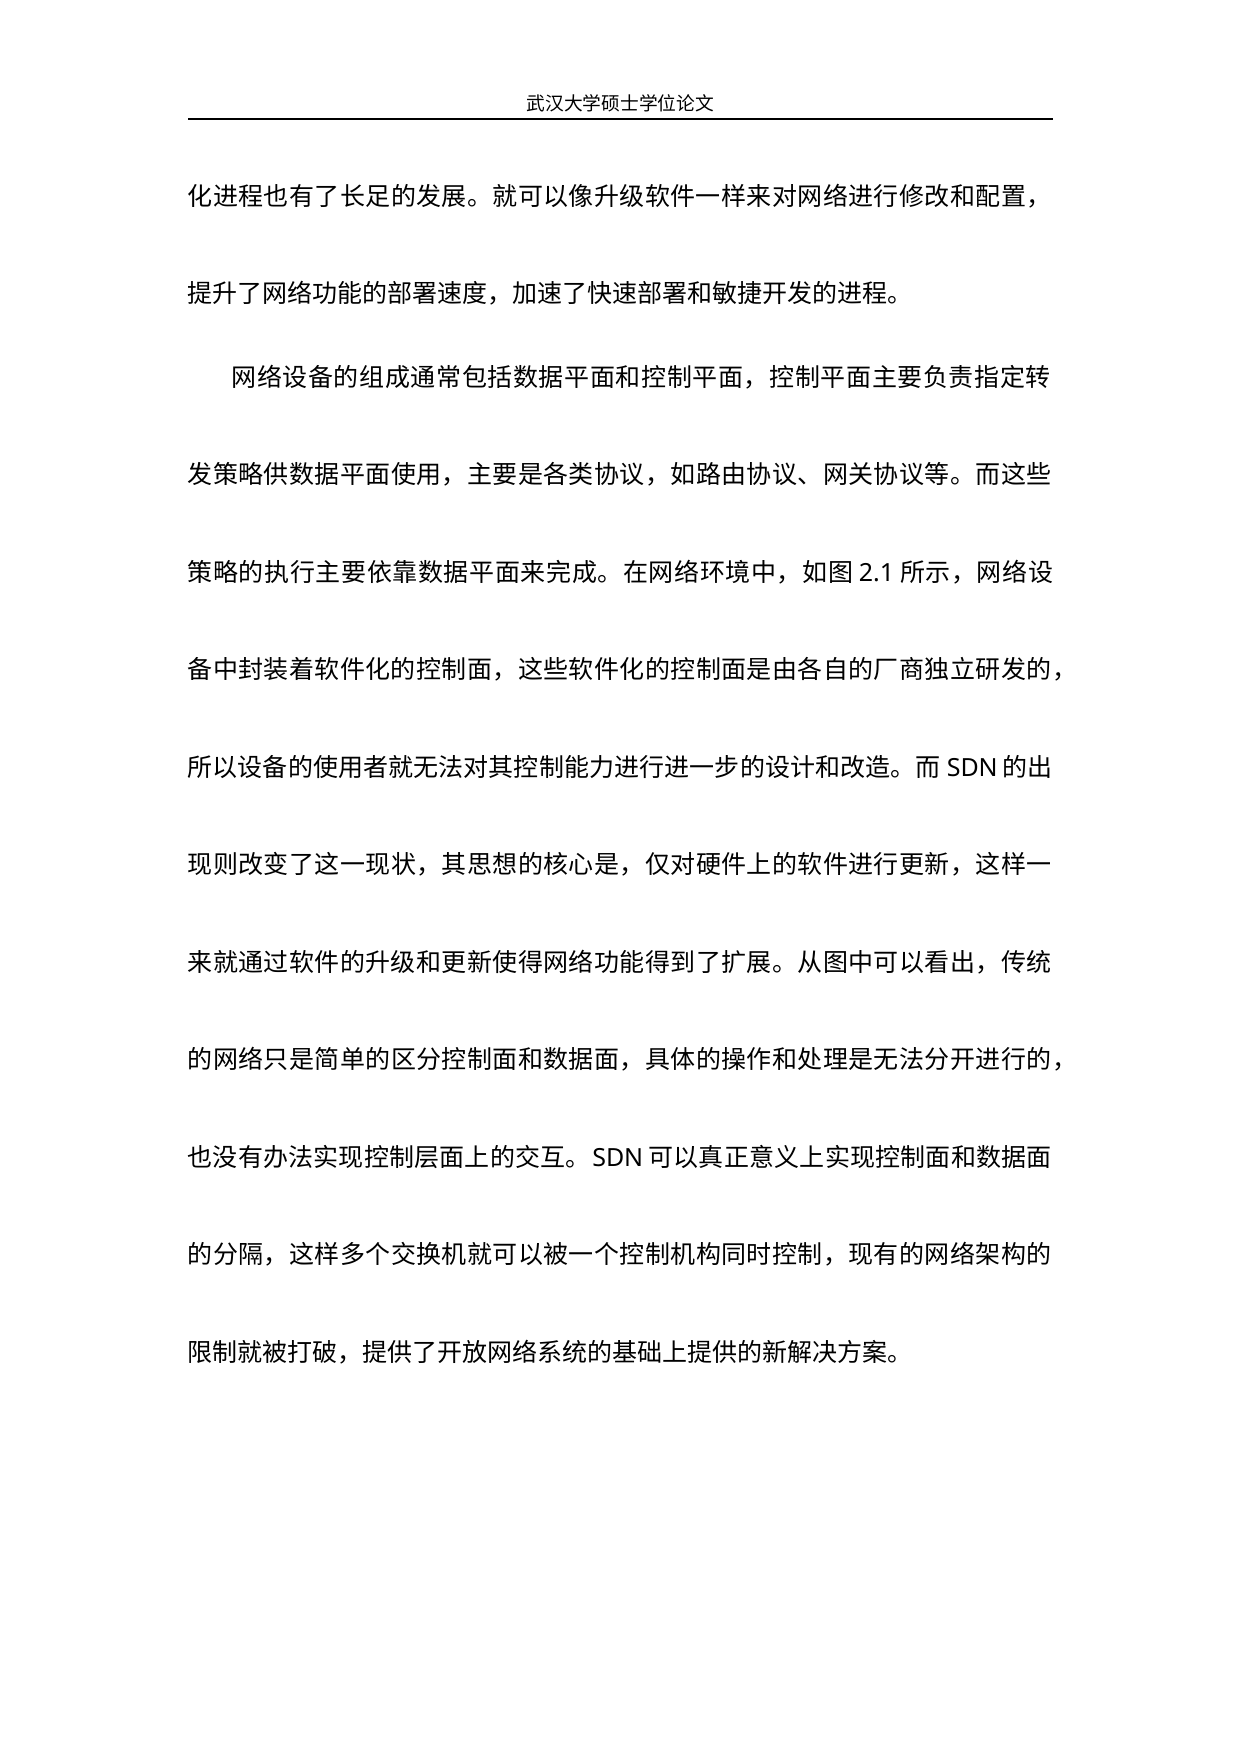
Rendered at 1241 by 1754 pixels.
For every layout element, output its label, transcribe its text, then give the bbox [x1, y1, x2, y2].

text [187, 162, 1053, 324]
text 网络设备的组成通常包括数据平面和控制平面，控制平面主要负责指定转发策略供数据平面使用，主要是各类协议，如路由协议、网关协议等。而这些策略的执行主要依靠数据平面来完成。在网络环境中，如图2.1所示，网络设备中封装着软件化的控制面，这些软件化的控制面是由各自的厂商独立研发的，所以设备的使用者就无法对其控制能力进行进一步的设计和改造。而SDN的出现则改变了这一现状，其思想的核心是，仅对硬件上的软件进行更新，这样一来就通过软件的升级和更新使得网络功能得到了扩展。从图中可以看出，传统的网络只是简单的区分控制面和数据面，具体的操作和处理是无法分开进行的，也没有办法实现控制层面上的交互。SDN可以真正意义上实现控制面和数据面的分隔，这样多个交换机就可以被一个控制机构同时控制，现有的网络架构的限制就被打破，提供了开放网络系统的基础上提供的新解决方案。 [187, 343, 1053, 1383]
